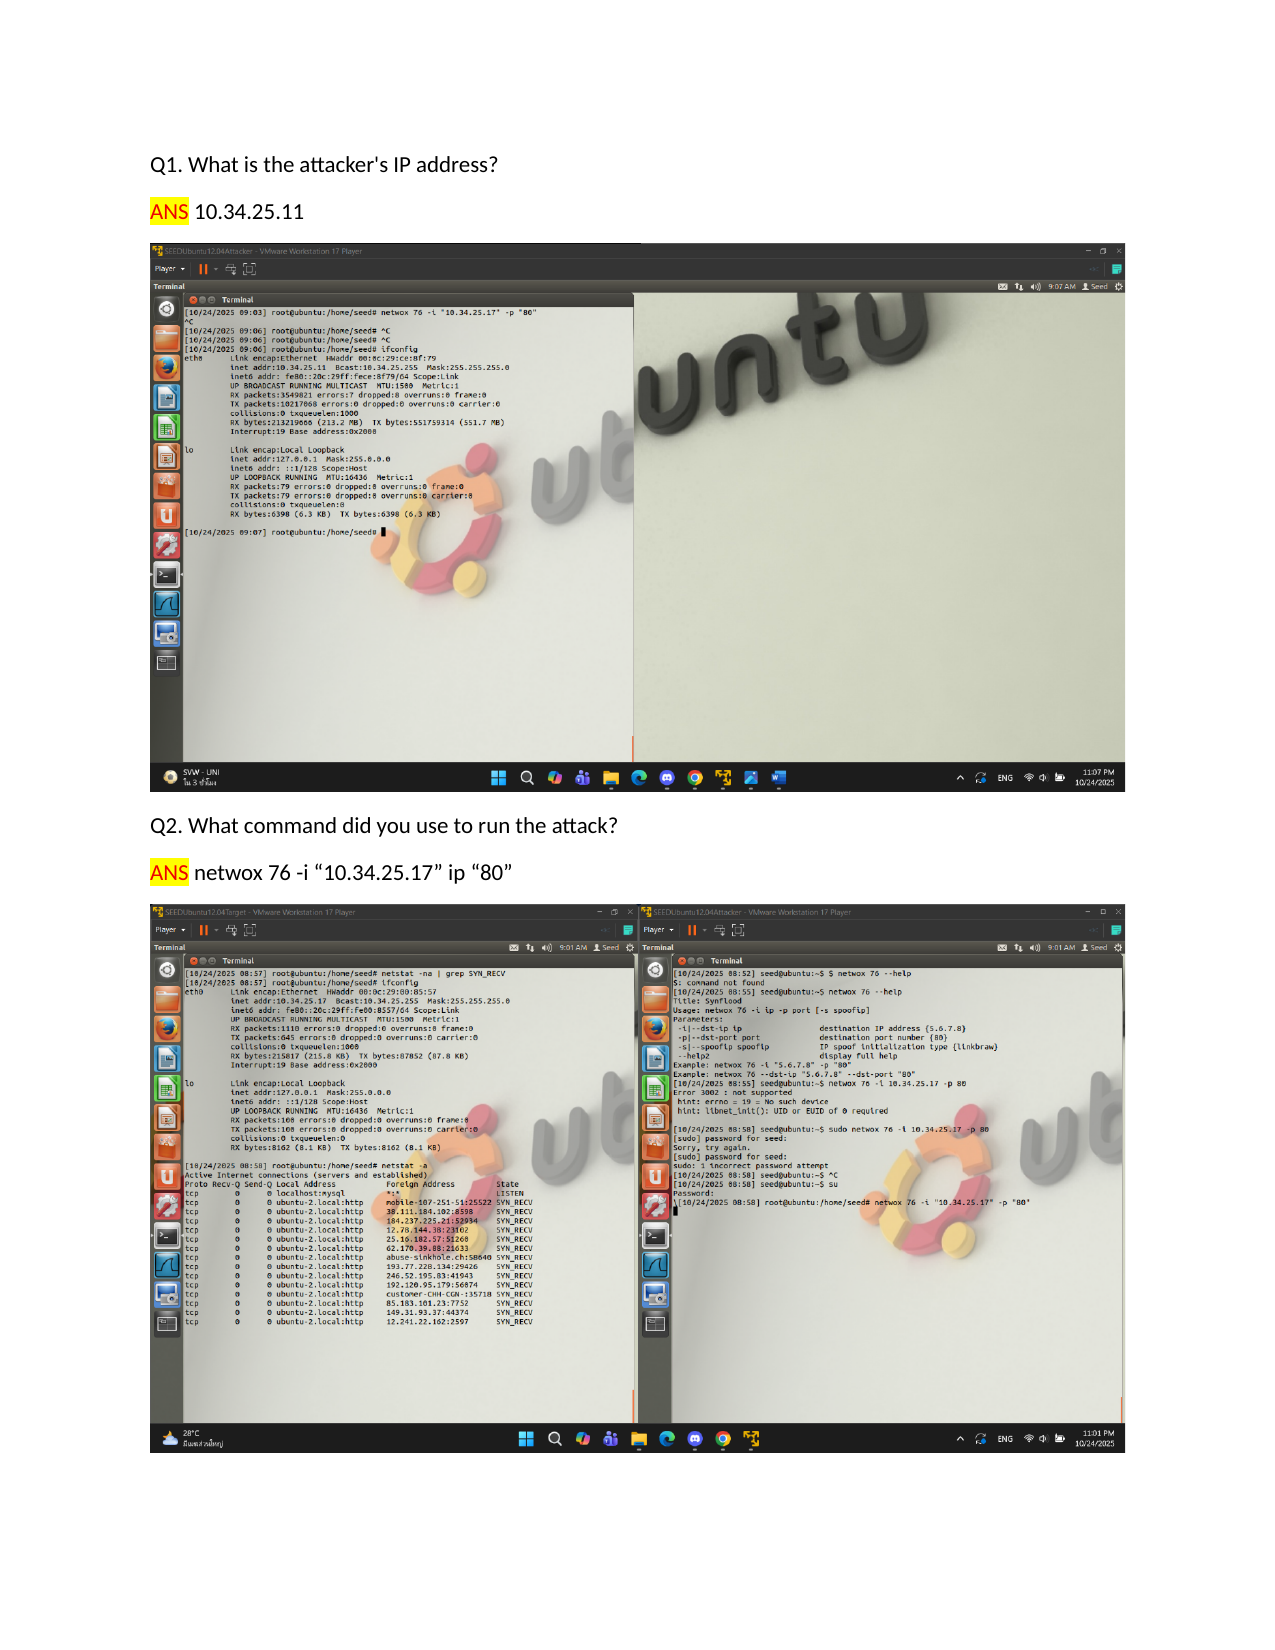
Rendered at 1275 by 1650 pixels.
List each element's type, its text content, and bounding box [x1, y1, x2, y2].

picture [150, 243, 1125, 792]
picture [150, 904, 1125, 1453]
text Q2. What command did you use to run the attack? [150, 811, 1125, 839]
text ANS netwox 76 -i “10.34.25.17” ip “80” [189, 858, 1125, 886]
text Q1. What is the attacker's IP address? [150, 150, 1125, 178]
text ANS 10.34.25.11 [189, 197, 1125, 225]
